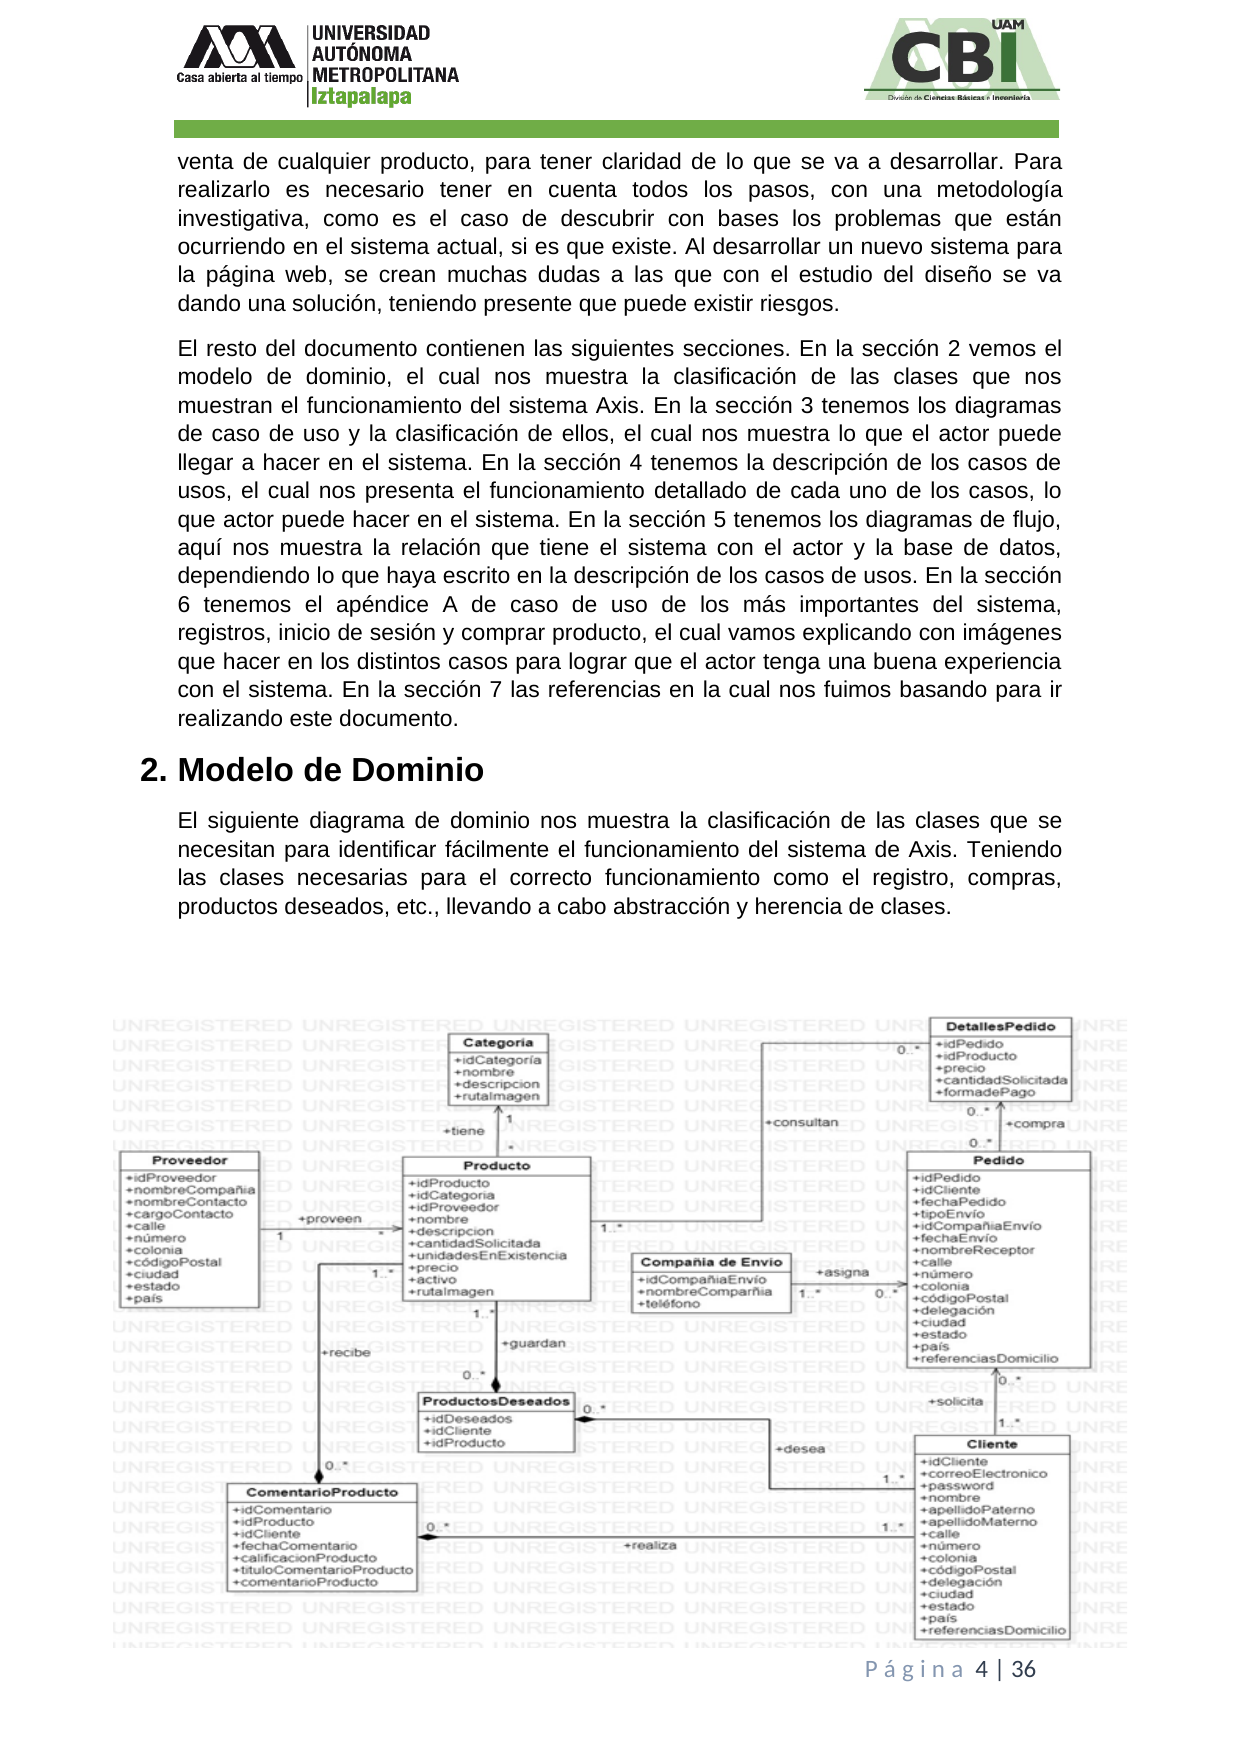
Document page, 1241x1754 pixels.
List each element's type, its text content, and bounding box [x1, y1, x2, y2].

text El siguiente diagrama de dominio nos muestra la clasificación de las clases que se necesitan para identificar fácilmente el funcionamiento del sistema de Axis. Teniendo las clases necesarias para el correcto funcionamiento como el registro, compras, productos deseados, etc., llevando a cabo abstracción y herencia de clases. [177, 807, 1063, 919]
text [177, 148, 1063, 316]
subtitle Modelo de Dominio [140, 750, 1063, 788]
picture [111, 1015, 1127, 1647]
text El resto del documento contienen las siguientes secciones. En la sección 2 vemos el modelo de dominio, el cual nos muestra la clasificación de las clases que nos muestran el funcionamiento del sistema Axis. En la sección 3 tenemos los diagramas de caso de uso y la clasificación de ellos, el cual nos muestra lo que el actor puede llegar a hacer en el sistema. En la sección 4 tenemos la descripción de los casos de usos, el cual nos presenta el funcionamiento detallado de cada uno de los casos, lo que actor puede hacer en el sistema. En la sección 5 tenemos los diagramas de flujo, aquí nos muestra la relación que tiene el sistema con el actor y la base de datos, dependiendo lo que haya escrito en la descripción de los casos de usos. En la sección 6 tenemos el apéndice A de caso de uso de los más importantes del sistema, registros, inicio de sesión y comprar producto, el cual vamos explicando con imágenes que hacer en los distintos casos para lograr que el actor tenga una buena experiencia con el sistema. En la sección 7 las referencias en la cual nos fuimos basando para ir realizando este documento. [177, 335, 1063, 731]
picture [863, 18, 1060, 100]
picture [177, 25, 459, 109]
